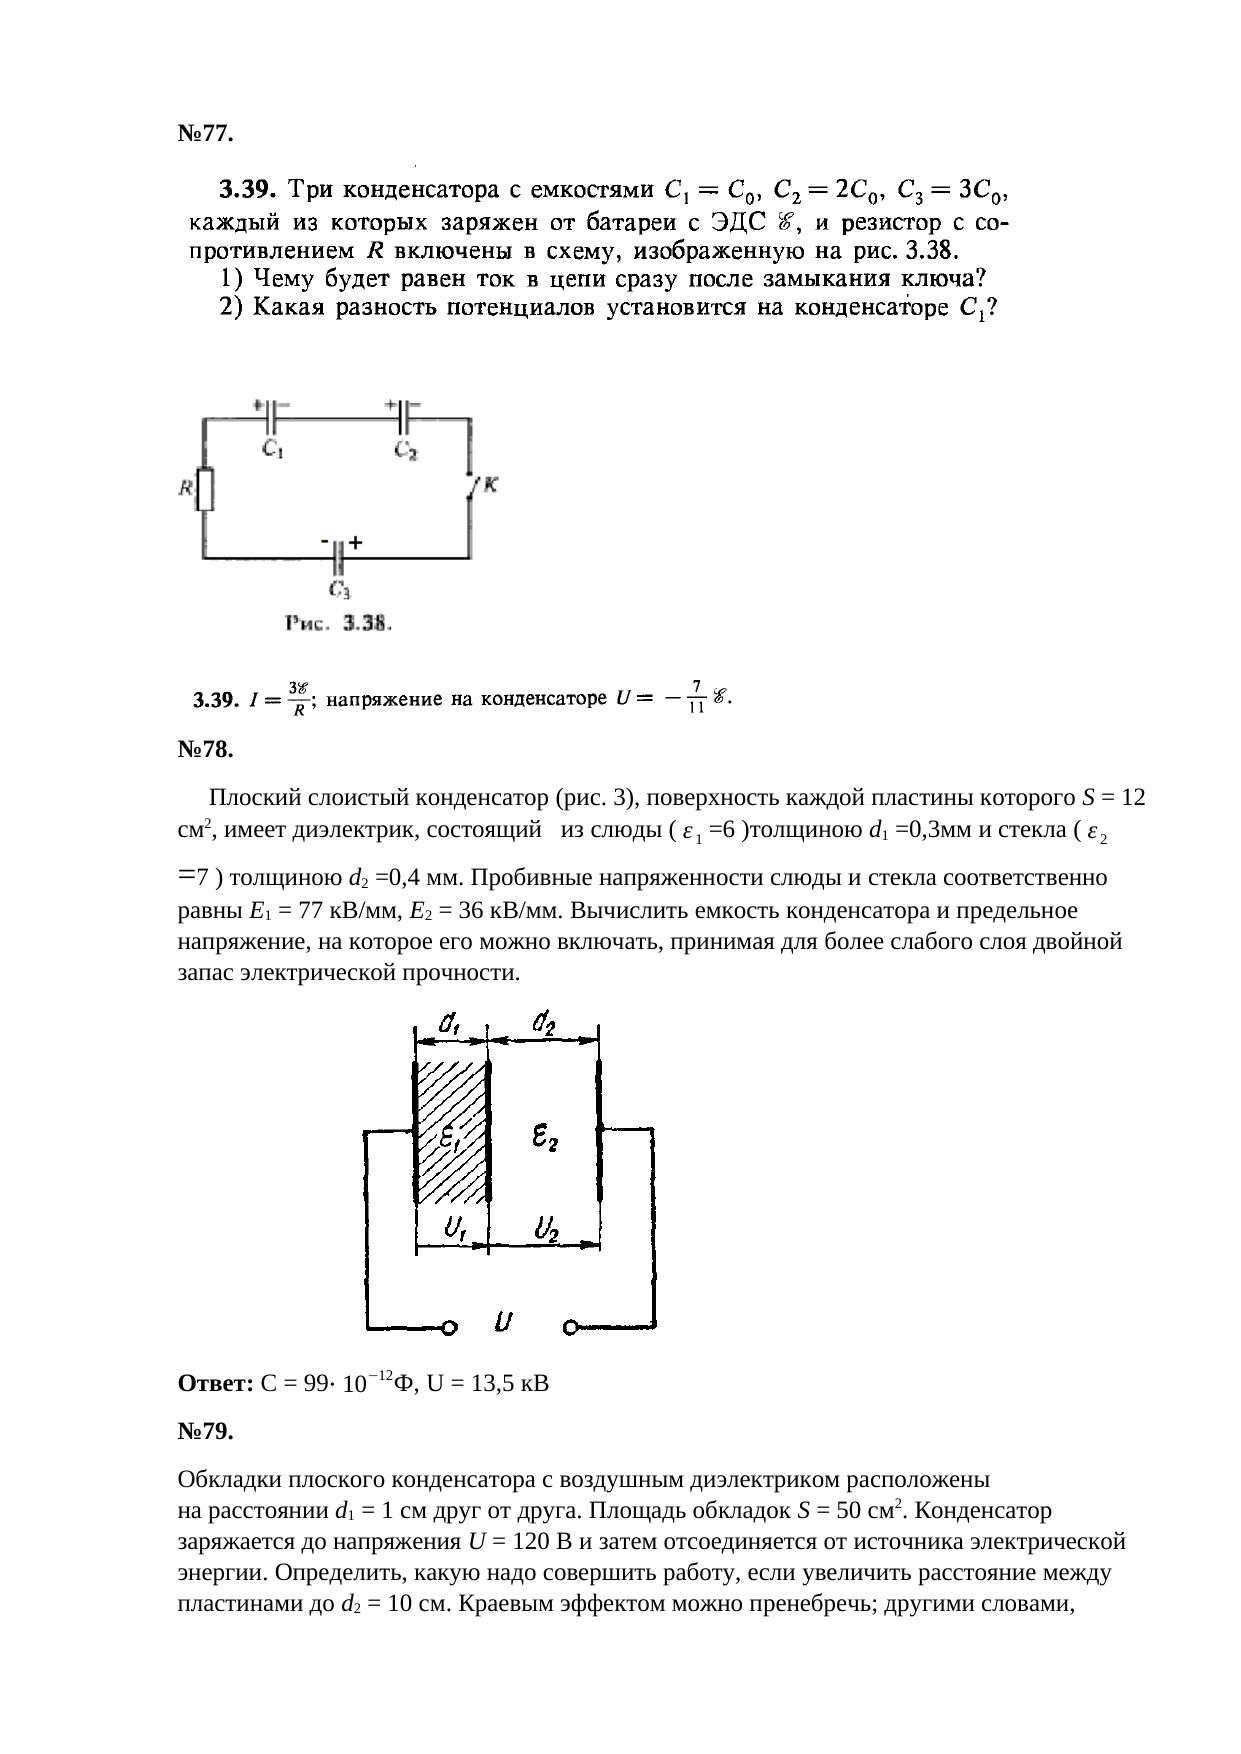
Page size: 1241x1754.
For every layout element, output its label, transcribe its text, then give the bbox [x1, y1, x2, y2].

picture [177, 395, 516, 656]
text Плоский слоистый конденсатор (рис. 3), поверхность каждой пластины которого S = 12 см2, имеет диэлектрик, состоящий из слюды ( =6 )толщиною d1 =0,3мм и стекла ( =7 ) толщиною d2 =0,4 мм. Пробивные напряженности слюды и стекла соответственно равны E1 = 77 кВ/мм, E2 = 36 кВ/мм. Вычислить емкость конденсатора и предельное напряжение, на которое его можно включать, принимая для более слабого слоя двойной запас электрической прочности. [177, 782, 1152, 986]
text №77. [177, 118, 1152, 147]
picture [177, 165, 1021, 329]
picture [177, 674, 739, 716]
text №79. [177, 1416, 1152, 1445]
text Ответ: С = 99⋅ Ф, U = 13,5 кВ [177, 1366, 1152, 1397]
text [177, 1464, 1152, 1617]
text №78. [177, 734, 1152, 763]
picture [352, 1005, 665, 1348]
